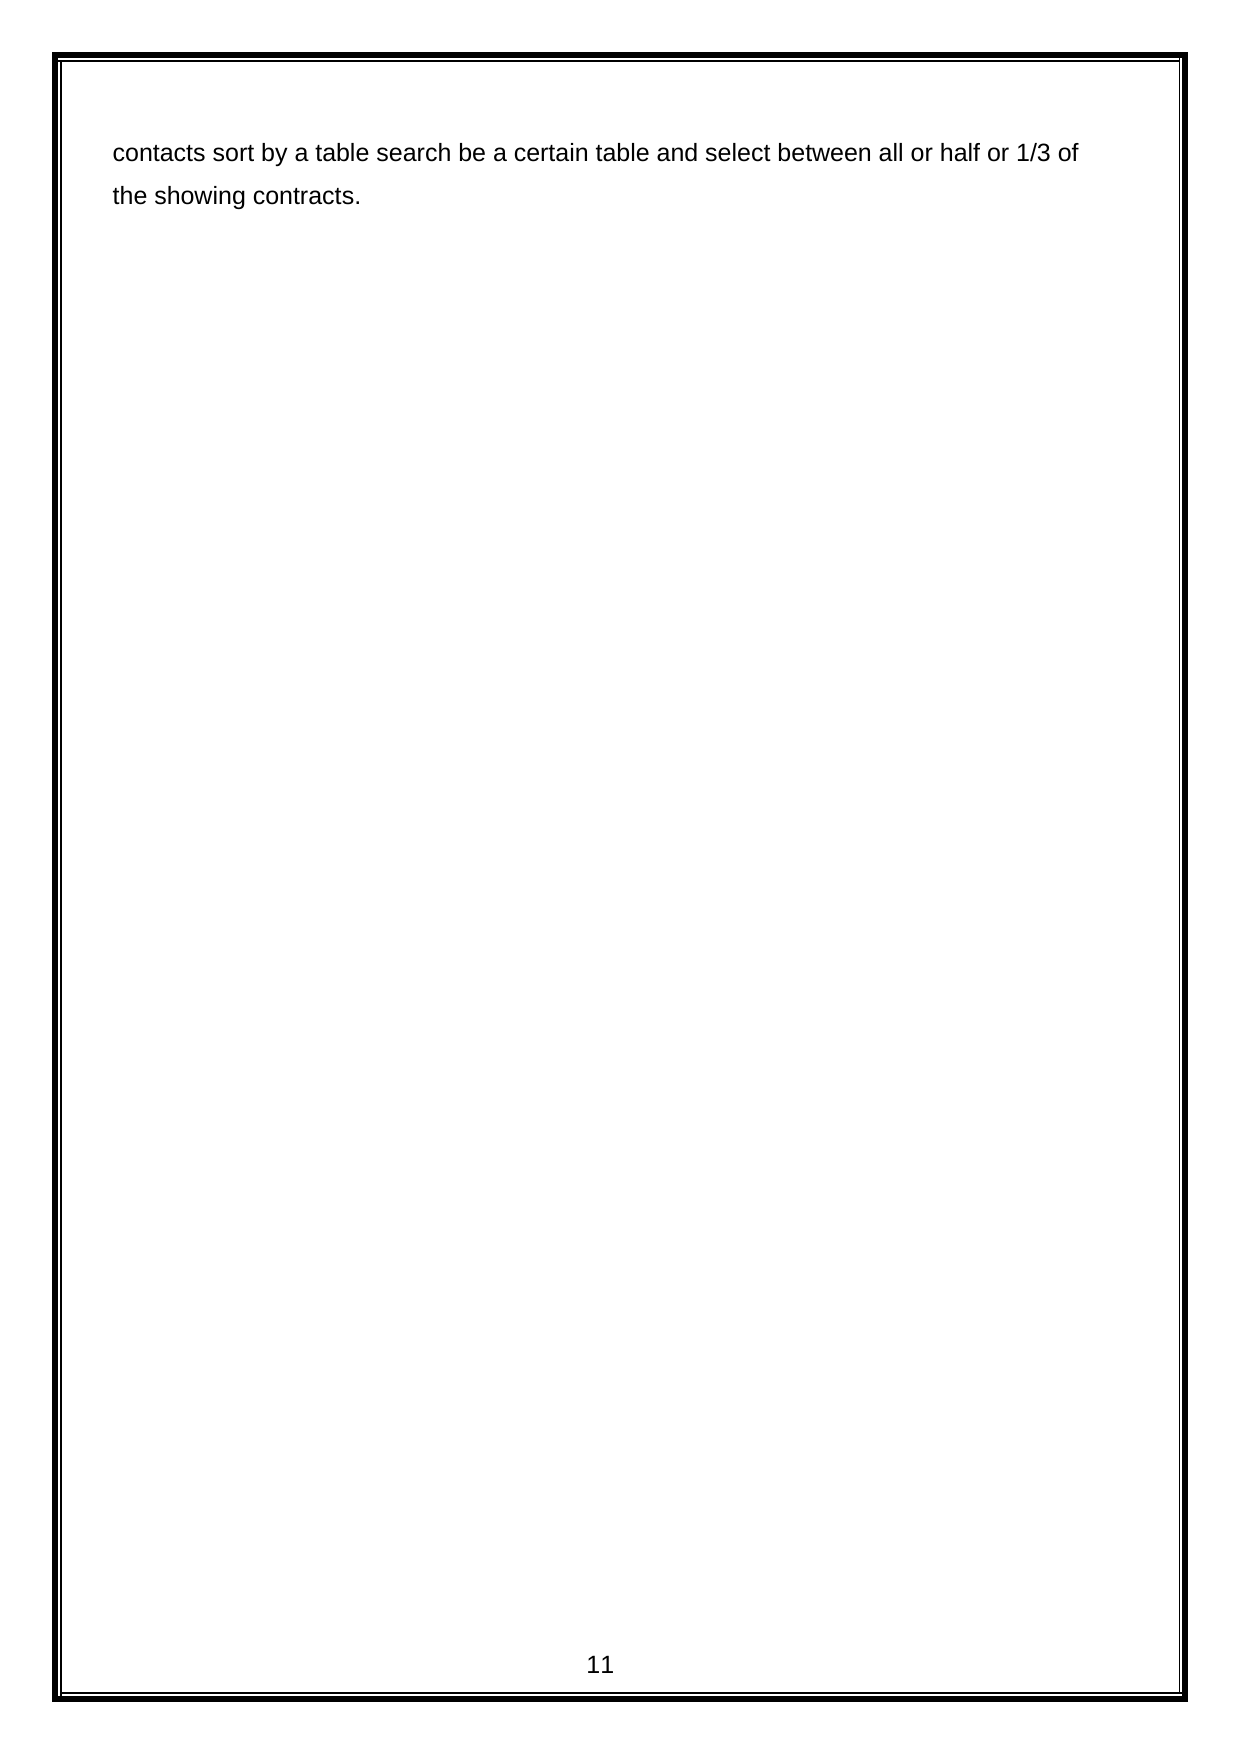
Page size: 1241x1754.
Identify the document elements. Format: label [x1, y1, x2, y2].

text [112, 137, 1087, 209]
